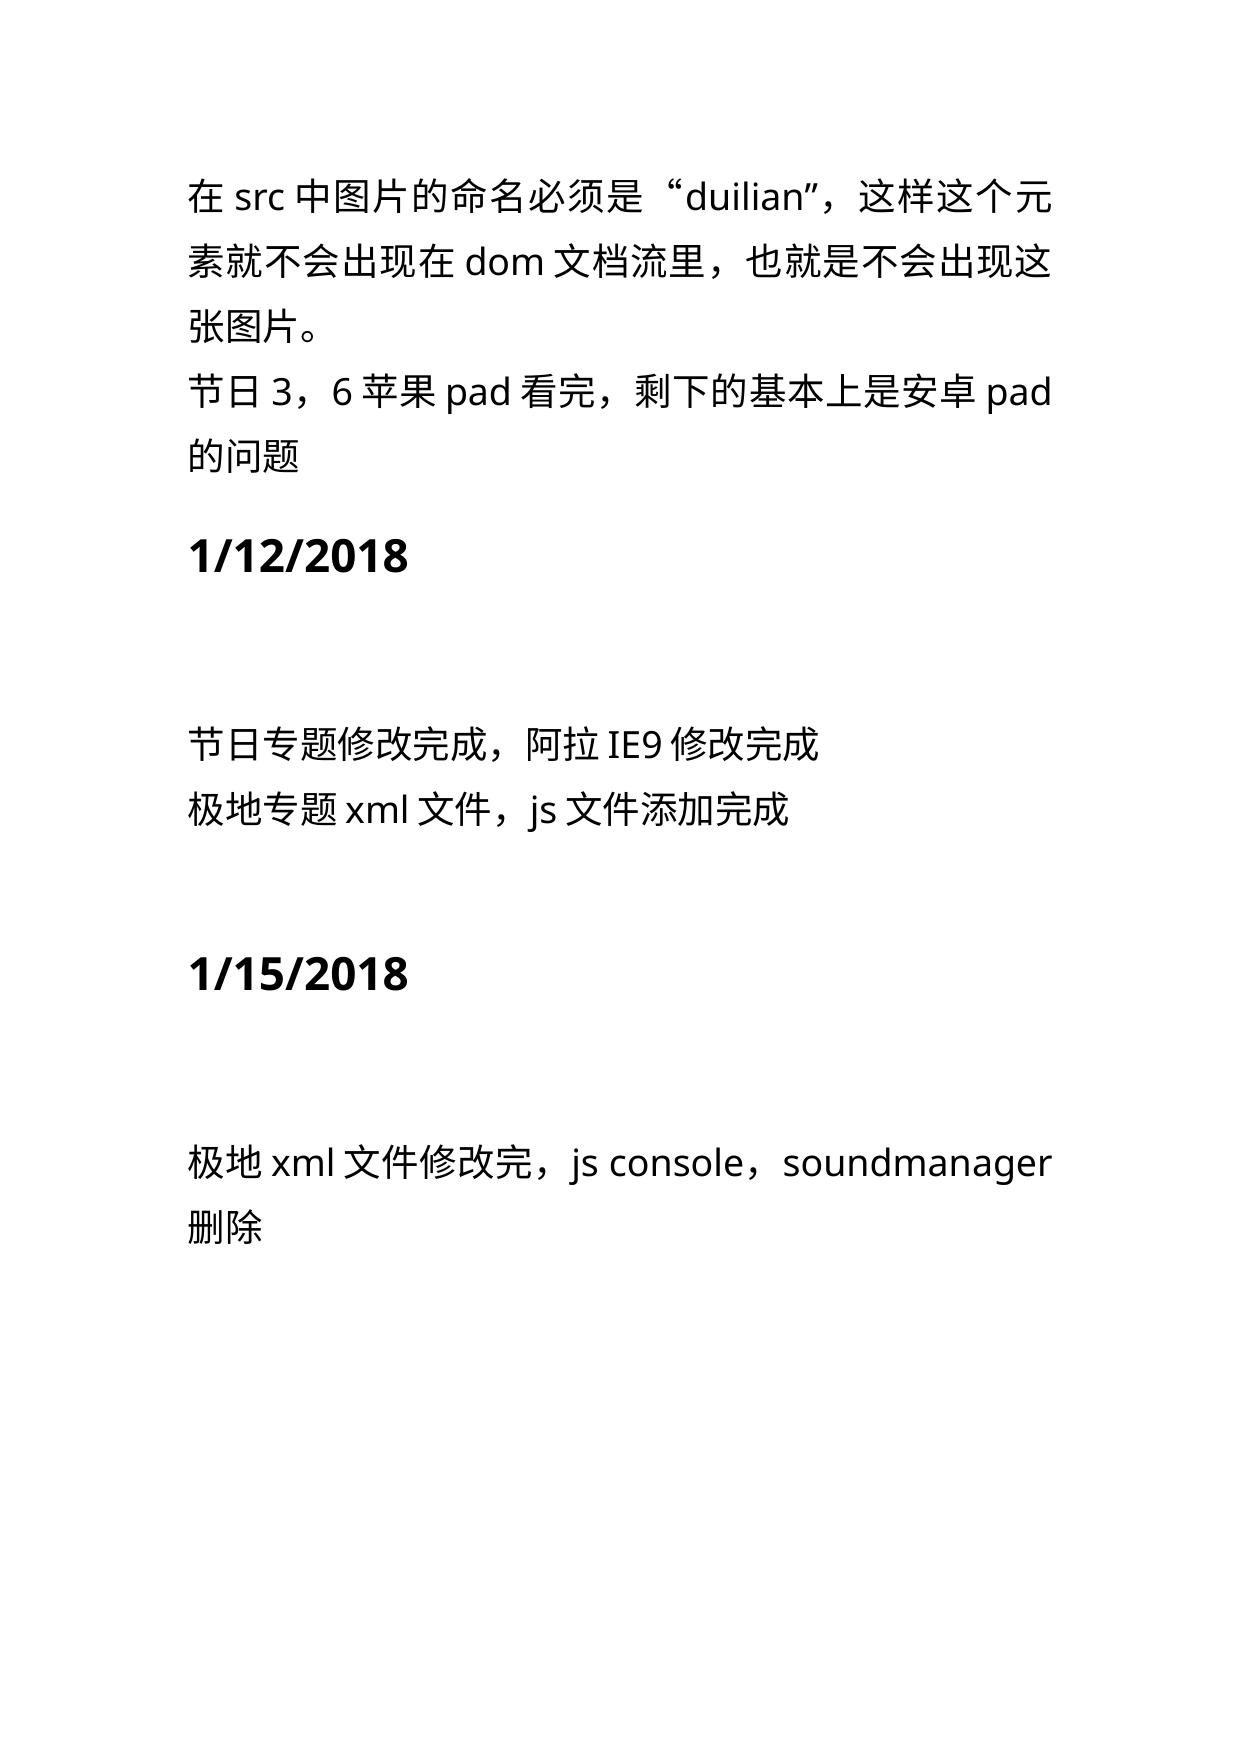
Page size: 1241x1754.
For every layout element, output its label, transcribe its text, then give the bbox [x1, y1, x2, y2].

text 在src中图片的命名必须是“duilian”，这样这个元素就不会出现在dom文档流里，也就是不会出现这张图片。 [187, 162, 1053, 357]
subtitle 1/12/2018 [187, 522, 1053, 587]
text 极地xml文件修改完，js console，soundmanager删除 [187, 1127, 1053, 1257]
text 节日专题修改完成，阿拉IE9修改完成 [187, 710, 1053, 775]
text 节日3，6苹果pad看完，剩下的基本上是安卓pad的问题 [187, 357, 1053, 487]
text 极地专题xml文件，js文件添加完成 [187, 775, 1053, 840]
subtitle 1/15/2018 [187, 940, 1053, 1005]
